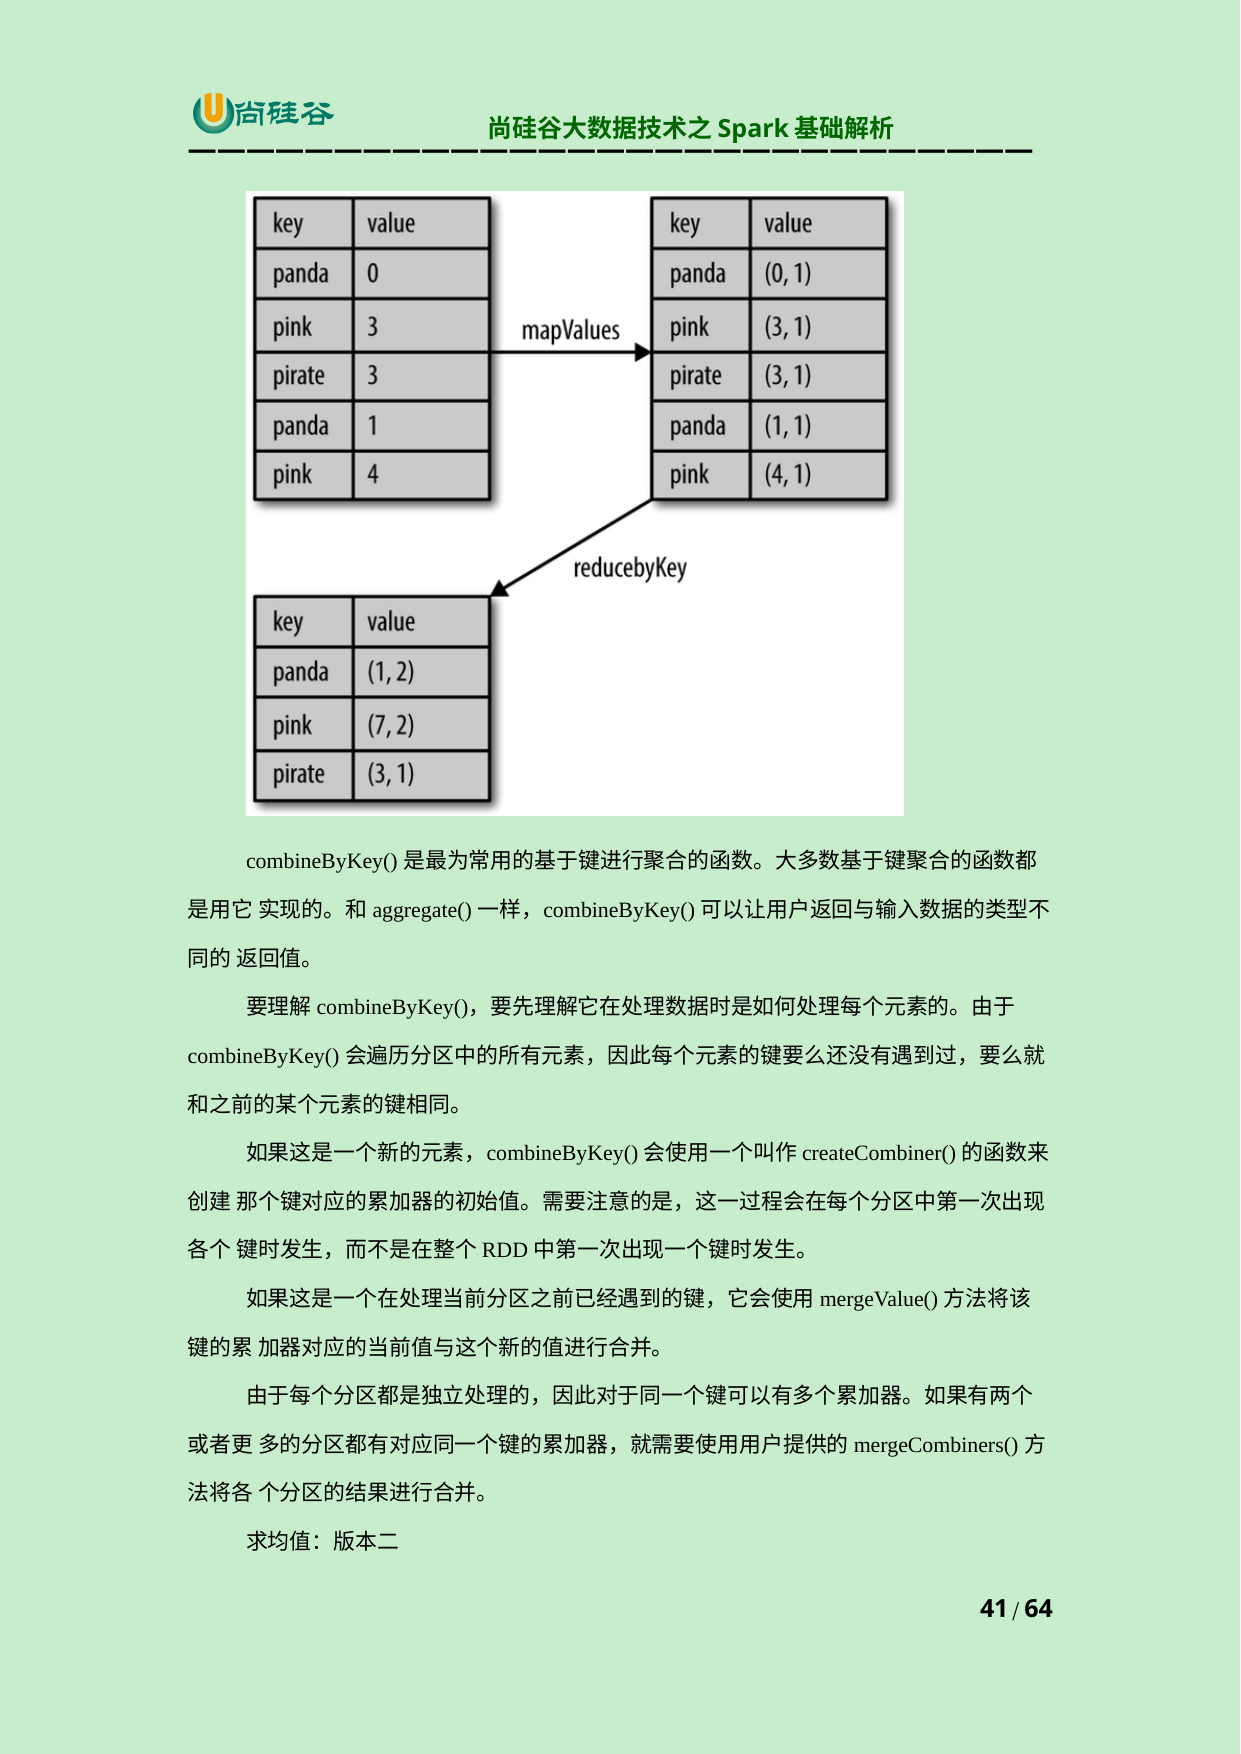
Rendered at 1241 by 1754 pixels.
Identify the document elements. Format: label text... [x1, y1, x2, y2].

text 求均值：版本二 [187, 1523, 1053, 1556]
text combineByKey() 是最为常用的基于键进行聚合的函数。大多数基于键聚合的函数都是用它 实现的。和 aggregate() 一样，combineByKey() 可以让用户返回与输入数据的类型不同的 返回值。 [187, 843, 1053, 973]
picture [187, 88, 338, 138]
text 由于每个分区都是独立处理的，因此对于同一个键可以有多个累加器。如果有两个或者更 多的分区都有对应同一个键的累加器，就需要使用用户提供的 mergeCombiners() 方法将各 个分区的结果进行合并。 [187, 1377, 1053, 1507]
text 如果这是一个新的元素，combineByKey() 会使用一个叫作 createCombiner() 的函数来创建 那个键对应的累加器的初始值。需要注意的是，这一过程会在每个分区中第一次出现各个 键时发生，而不是在整个 RDD 中第一次出现一个键时发生。 [187, 1134, 1053, 1264]
text 要理解 combineByKey()，要先理解它在处理数据时是如何处理每个元素的。由于 combineByKey() 会遍历分区中的所有元素，因此每个元素的键要么还没有遇到过，要么就 和之前的某个元素的键相同。 [187, 989, 1053, 1119]
picture [245, 191, 905, 816]
text 如果这是一个在处理当前分区之前已经遇到的键，它会使用 mergeValue() 方法将该键的累 加器对应的当前值与这个新的值进行合并。 [187, 1280, 1053, 1362]
